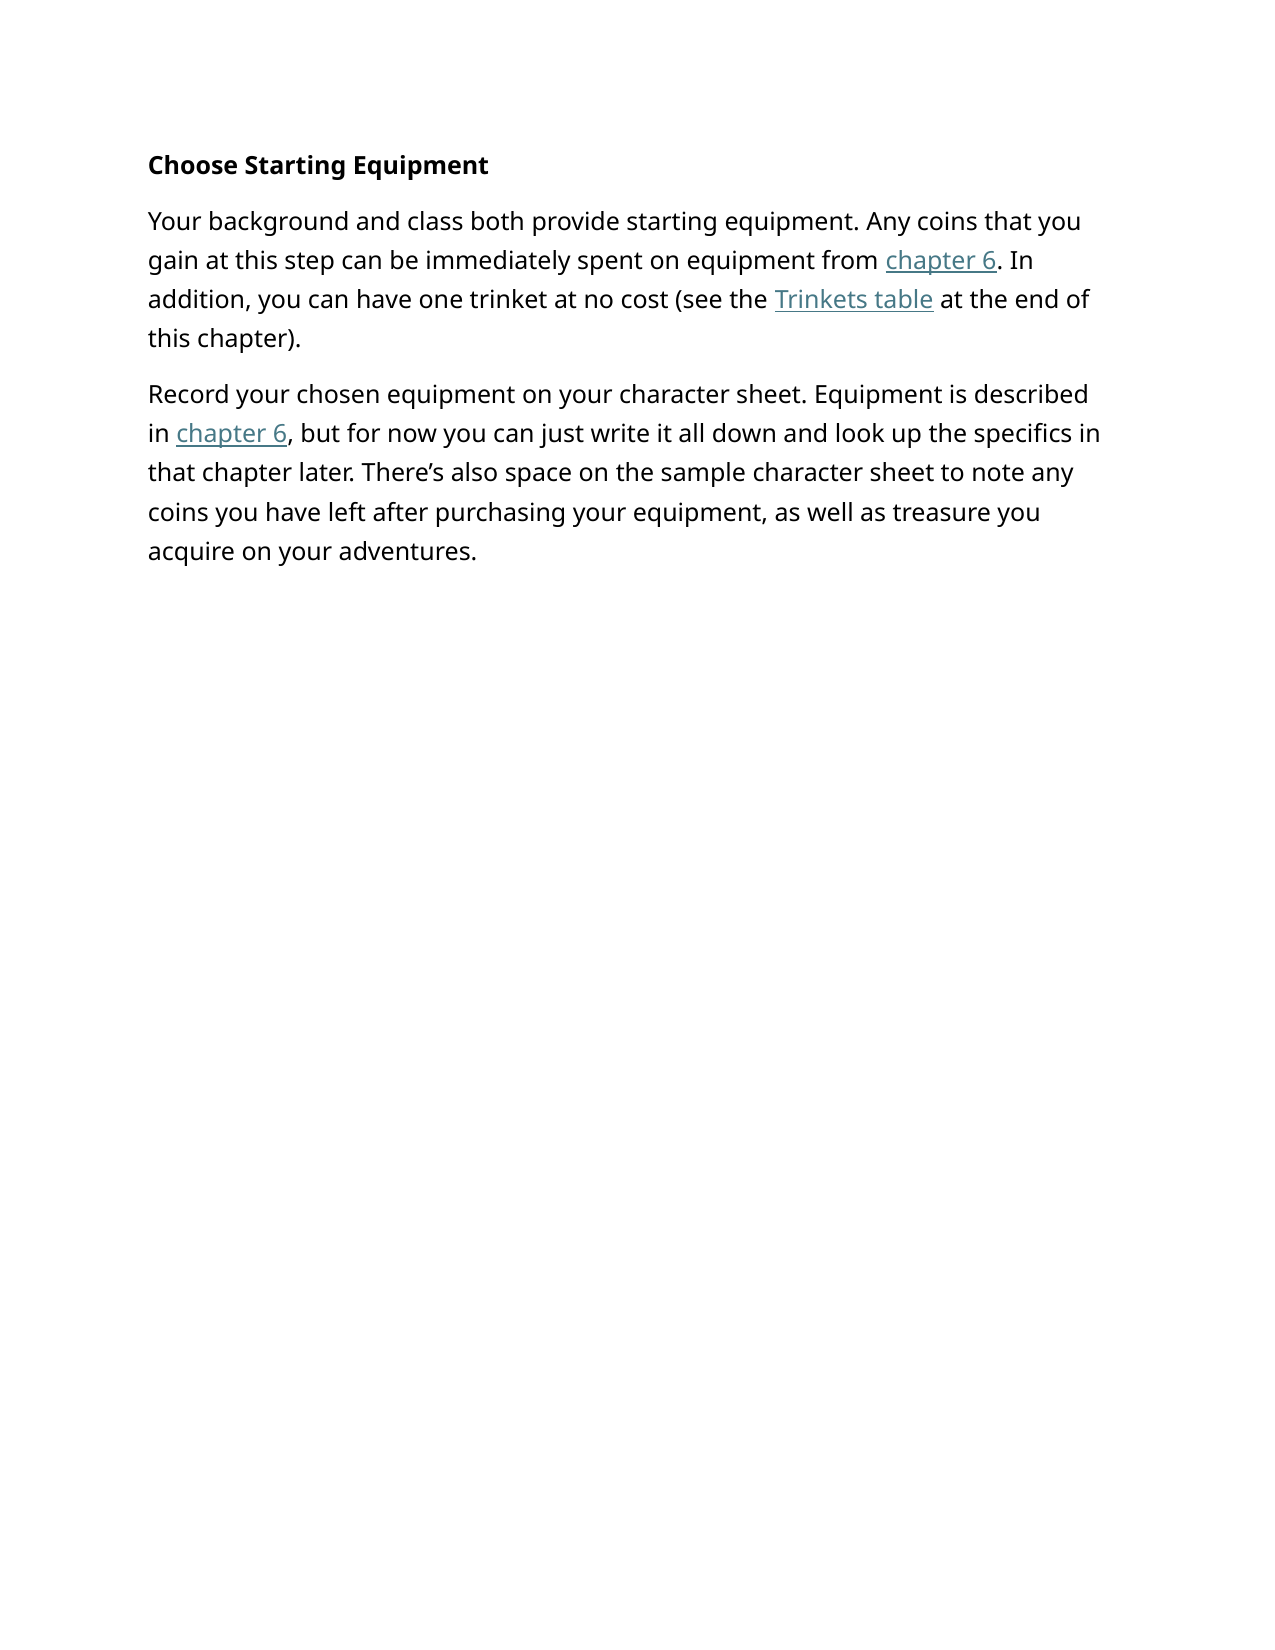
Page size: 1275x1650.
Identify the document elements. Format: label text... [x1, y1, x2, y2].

text Choose Starting Equipment [148, 148, 1127, 182]
text Your background and class both provide starting equipment. Any coins that you gain at this step can be immediately spent on equipment from chapter 6. In addition, you can have one trinket at no cost (see the Trinkets table at the end of this chapter). [148, 203, 1127, 355]
text Record your chosen equipment on your character sheet. Equipment is described in chapter 6, but for now you can just write it all down and look up the specifics in that chapter later. There’s also space on the sample character sheet to note any coins you have left after purchasing your equipment, as well as treasure you acquire on your adventures. [148, 377, 1127, 567]
